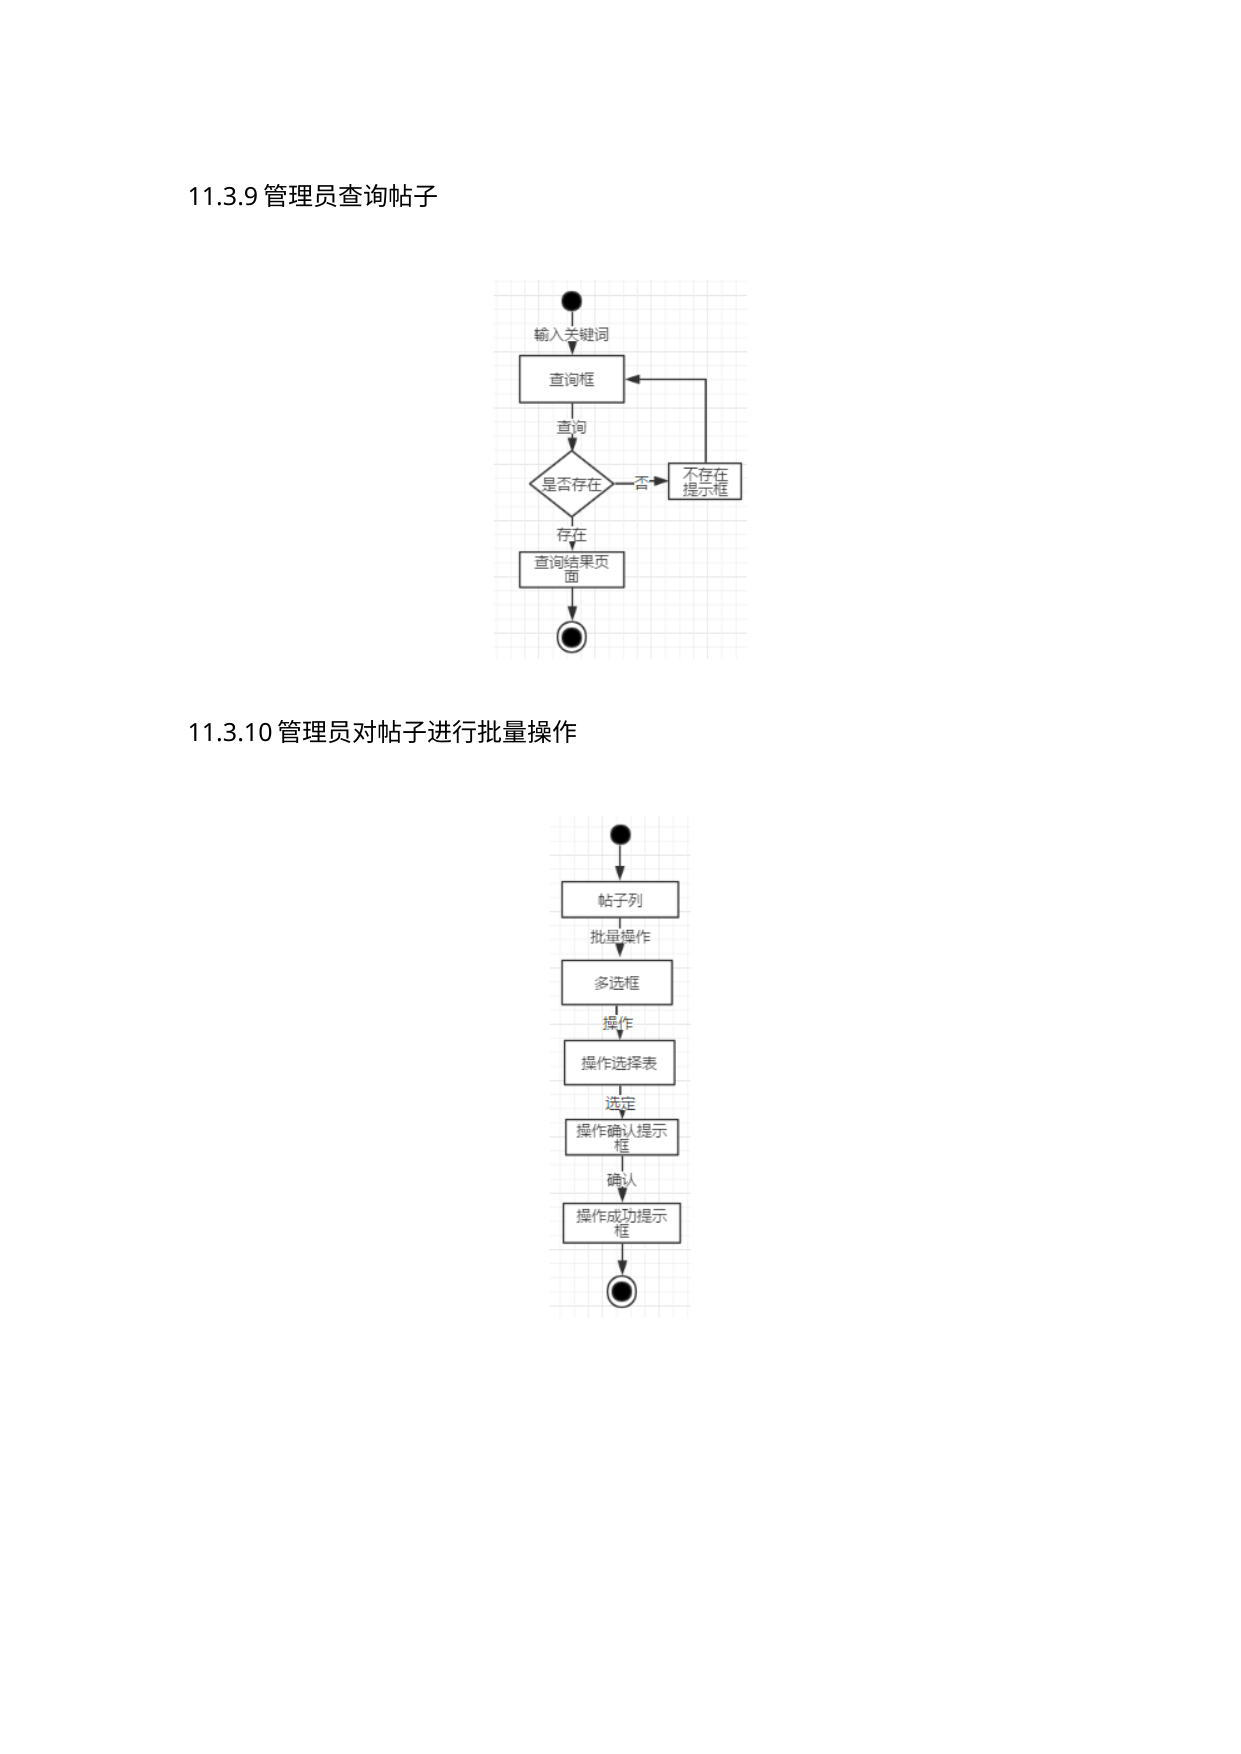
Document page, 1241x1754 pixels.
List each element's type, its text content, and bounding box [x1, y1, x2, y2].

subtitle 11.3.10管理员对帖子进行批量操作 [187, 698, 1053, 763]
picture [493, 280, 747, 659]
picture [549, 816, 691, 1318]
subtitle 11.3.9管理员查询帖子 [187, 162, 1053, 227]
